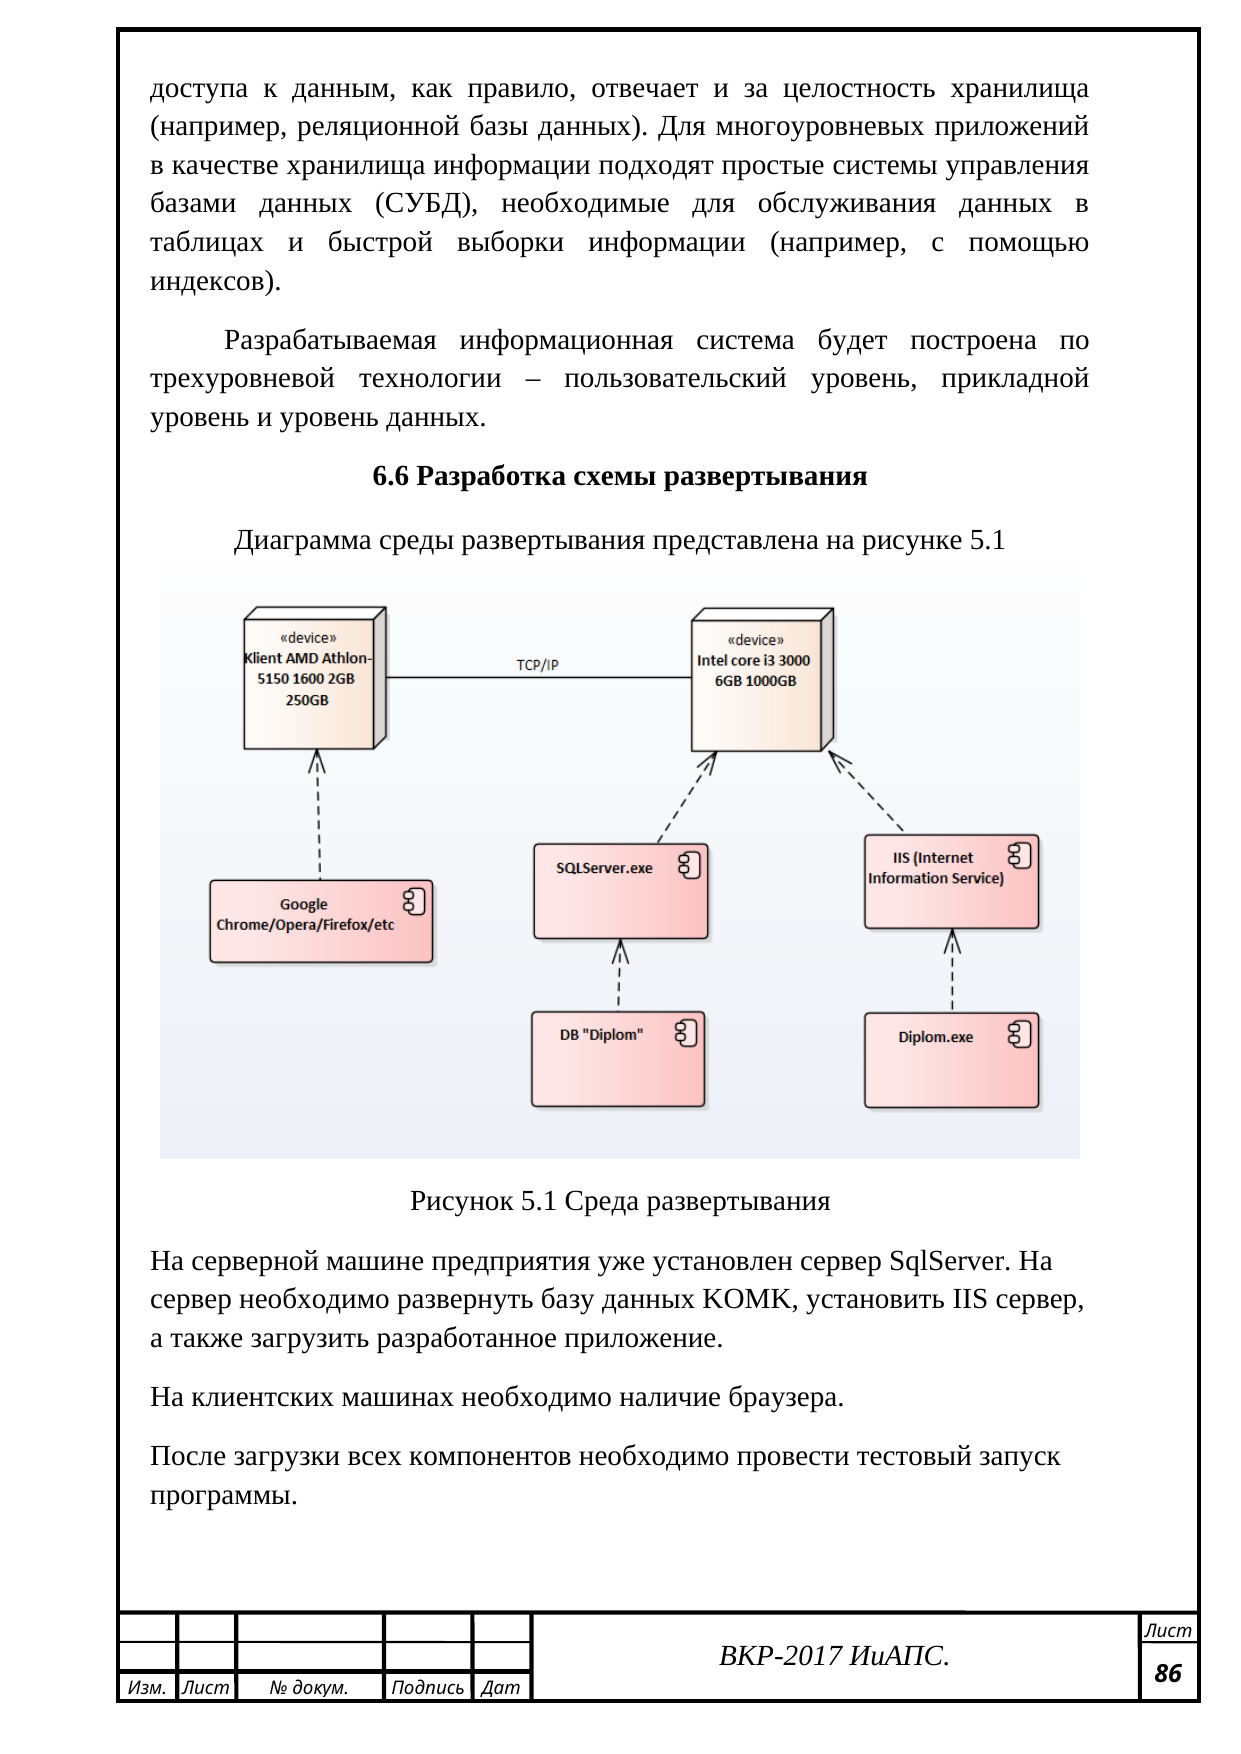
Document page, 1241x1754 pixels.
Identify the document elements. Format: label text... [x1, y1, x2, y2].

text Рисунок 5.1 Среда развертывания [150, 1183, 1090, 1217]
picture [160, 559, 1080, 1159]
subtitle Разработка схемы развертывания [150, 458, 1090, 492]
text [150, 70, 1090, 296]
text На серверной машине предприятия уже установлен сервер SqlServer. На сервер необходимо развернуть базу данных KOMK, установить IIS сервер, а также загрузить разработанное приложение. [150, 1243, 1090, 1353]
text На клиентских машинах необходимо наличие браузера. [150, 1379, 1090, 1413]
text Разрабатываемая информационная система будет построена по трехуровневой технологии – пользовательский уровень, прикладной уровень и уровень данных. [150, 322, 1090, 433]
text После загрузки всех компонентов необходимо провести тестовый запуск программы. [150, 1438, 1090, 1511]
